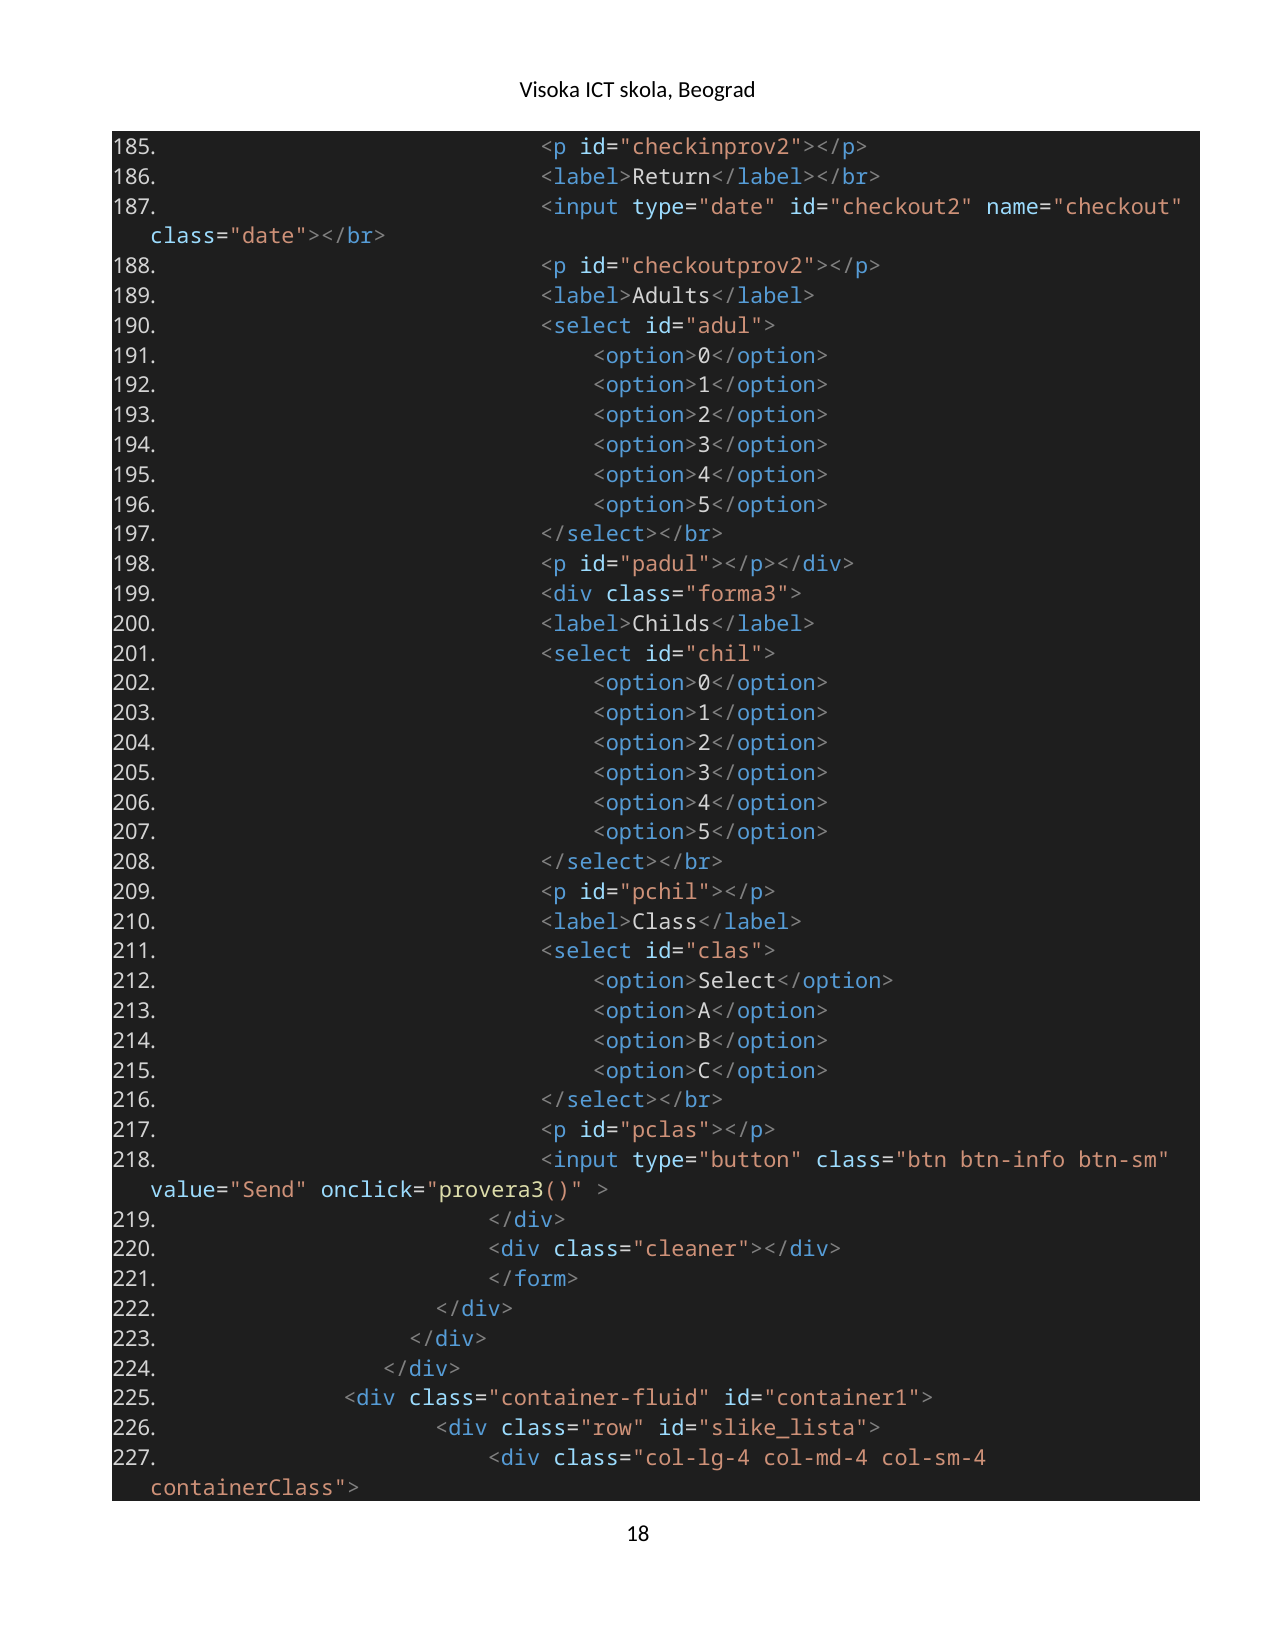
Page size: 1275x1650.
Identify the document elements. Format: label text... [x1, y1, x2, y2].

list <option>4</option> [112, 786, 1200, 816]
list <option>5</option> [112, 816, 1200, 846]
list </select></br> [112, 518, 1200, 548]
list <label>Adults</label> [112, 280, 1200, 310]
list </select></br> [112, 1084, 1200, 1114]
list </form> [112, 1263, 1200, 1293]
list <option>4</option> [112, 459, 1200, 488]
list <p id="pclas"></p> [112, 1114, 1200, 1144]
list <option>3</option> [112, 757, 1200, 786]
list <select id="chil"> [112, 637, 1200, 667]
list </div> [112, 1203, 1200, 1233]
list <label>Return</label></br> [112, 161, 1200, 191]
list <div class="forma3"> [112, 578, 1200, 608]
list <option>0</option> [112, 339, 1200, 369]
list <input type="date" id="checkout2" name="checkout" class="date"></br> [112, 191, 1200, 250]
list <p id="checkinprov2"></p> [112, 131, 1200, 161]
list <p id="checkoutprov2"></p> [112, 250, 1200, 280]
list </select></br> [112, 846, 1200, 876]
list <option>C</option> [112, 1054, 1200, 1084]
list <option>2</option> [112, 399, 1200, 429]
list </div> [112, 1352, 1200, 1382]
list <select id="clas"> [112, 935, 1200, 965]
list <option>1</option> [112, 369, 1200, 399]
list <option>0</option> [112, 667, 1200, 697]
list <p id="padul"></p></div> [112, 548, 1200, 578]
list </div> [112, 1293, 1200, 1323]
list <option>1</option> [112, 697, 1200, 727]
list <label>Childs</label> [112, 608, 1200, 637]
list <option>2</option> [112, 727, 1200, 757]
list <div class="row" id="slike_lista"> [112, 1412, 1200, 1442]
list <input type="button" class="btn btn-info btn-sm" value="Send" onclick="provera3()" > [112, 1144, 1200, 1203]
list </div> [112, 1323, 1200, 1352]
list <option>5</option> [112, 488, 1200, 518]
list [112, 1442, 1200, 1501]
list <p id="pchil"></p> [112, 876, 1200, 906]
list <option>3</option> [112, 429, 1200, 459]
list <option>Select</option> [112, 965, 1200, 995]
list <option>A</option> [112, 995, 1200, 1025]
list <select id="adul"> [112, 310, 1200, 339]
list <div class="container-fluid" id="container1"> [112, 1382, 1200, 1412]
list <div class="cleaner"></div> [112, 1233, 1200, 1263]
list <label>Class</label> [112, 906, 1200, 935]
list <option>B</option> [112, 1025, 1200, 1054]
